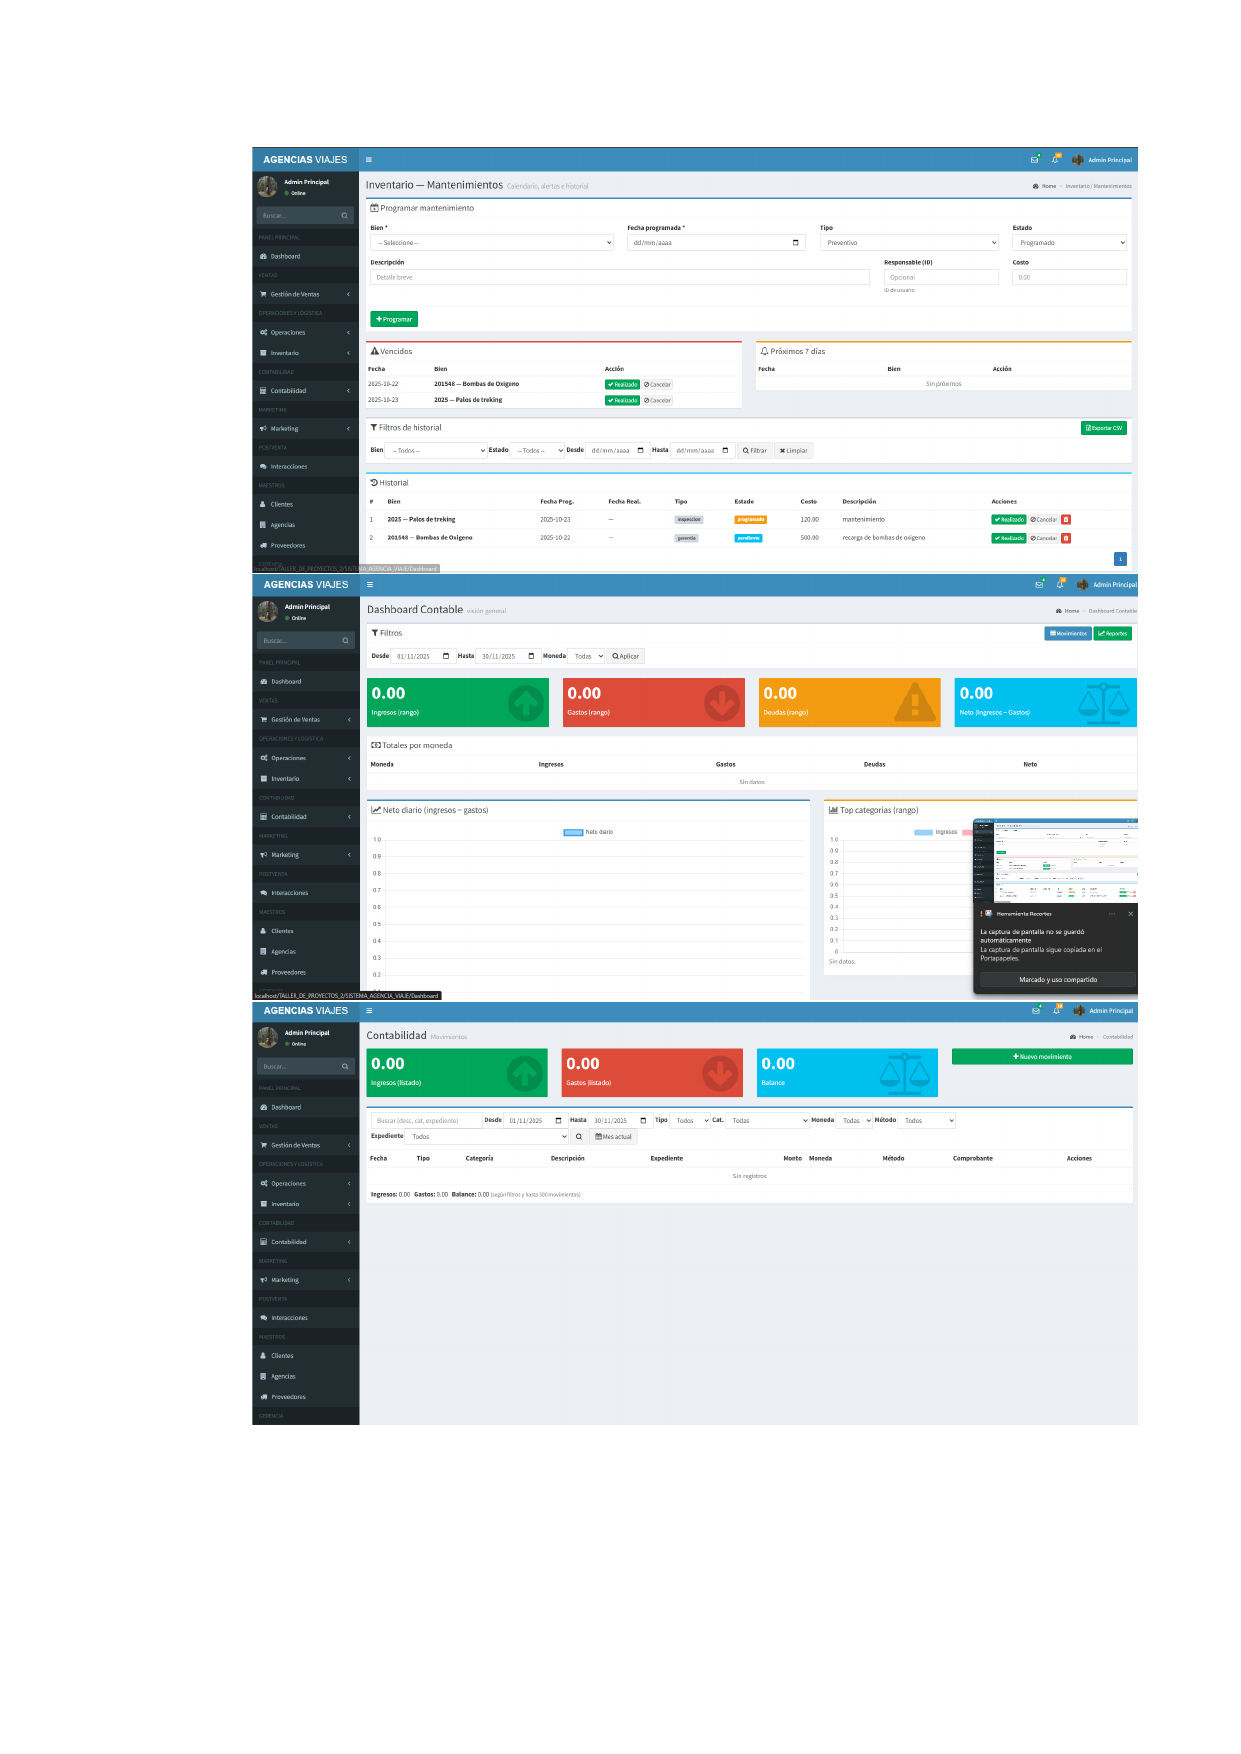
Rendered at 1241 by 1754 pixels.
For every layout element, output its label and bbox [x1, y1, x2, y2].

picture [976, 711, 987, 715]
picture [252, 1002, 1138, 1425]
picture [962, 688, 968, 697]
picture [978, 688, 991, 698]
picture [252, 147, 1138, 573]
picture [252, 574, 1138, 1000]
